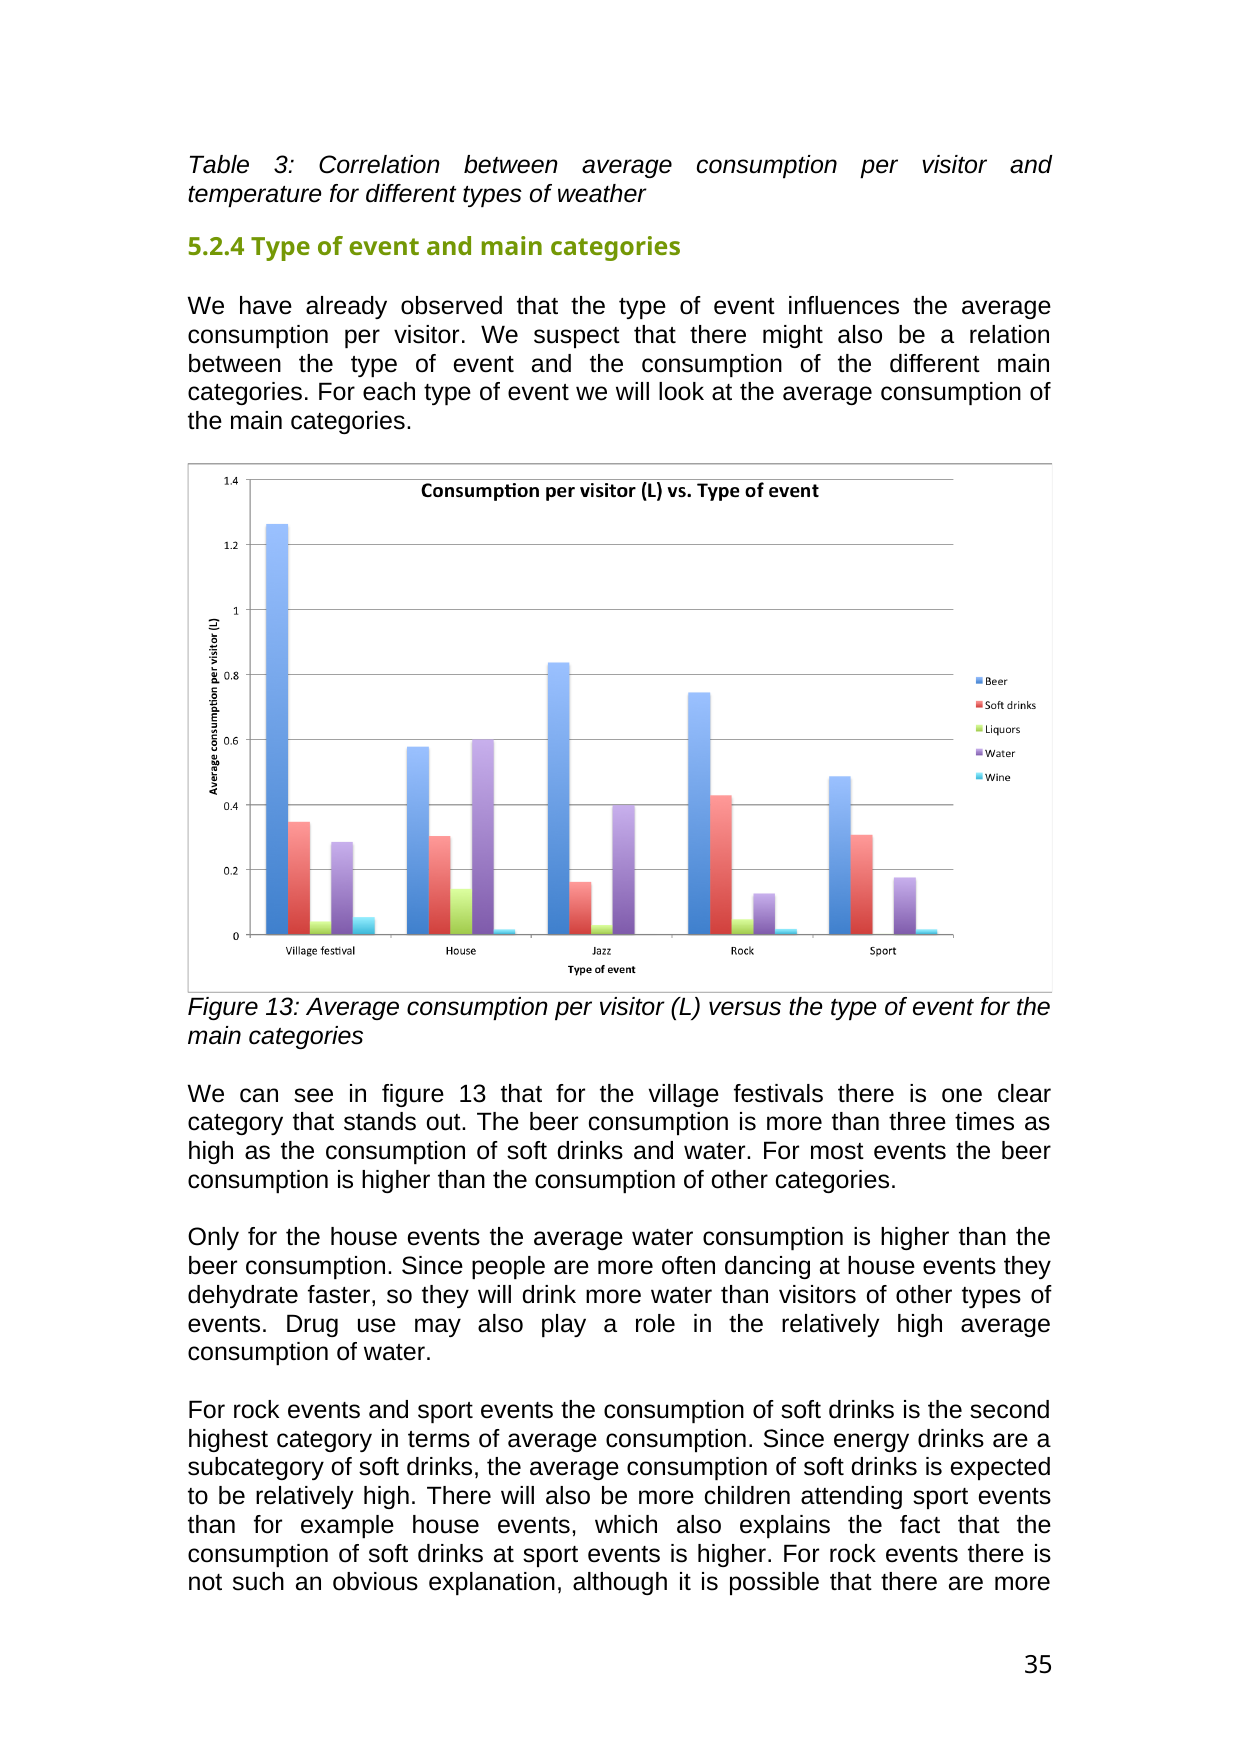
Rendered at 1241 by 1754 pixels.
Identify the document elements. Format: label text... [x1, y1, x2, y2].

text Figure 13: Average consumption per visitor (L) versus the type of event for the main categories [187, 993, 1053, 1050]
text We can see in figure 13 that for the village festivals there is one clear category that stands out. The beer consumption is more than three times as high as the consumption of soft drinks and water. For most events the beer consumption is higher than the consumption of other categories. [187, 1078, 1053, 1193]
text Only for the house events the average water consumption is higher than the beer consumption. Since people are more often dancing at house events they dehydrate faster, so they will drink more water than visitors of other types of events. Drug use may also play a role in the relatively high average consumption of water. [187, 1222, 1053, 1366]
text Table 3: Correlation between average consumption per visitor and temperature for different types of weather [187, 150, 1053, 207]
subtitle 5.2.4 Type of event and main categories [187, 228, 1053, 262]
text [187, 1395, 1053, 1596]
picture [187, 463, 1053, 993]
text We have already observed that the type of event influences the average consumption per visitor. We suspect that there might also be a relation between the type of event and the consumption of the different main categories. For each type of event we will look at the average consumption of the main categories. [187, 291, 1053, 435]
